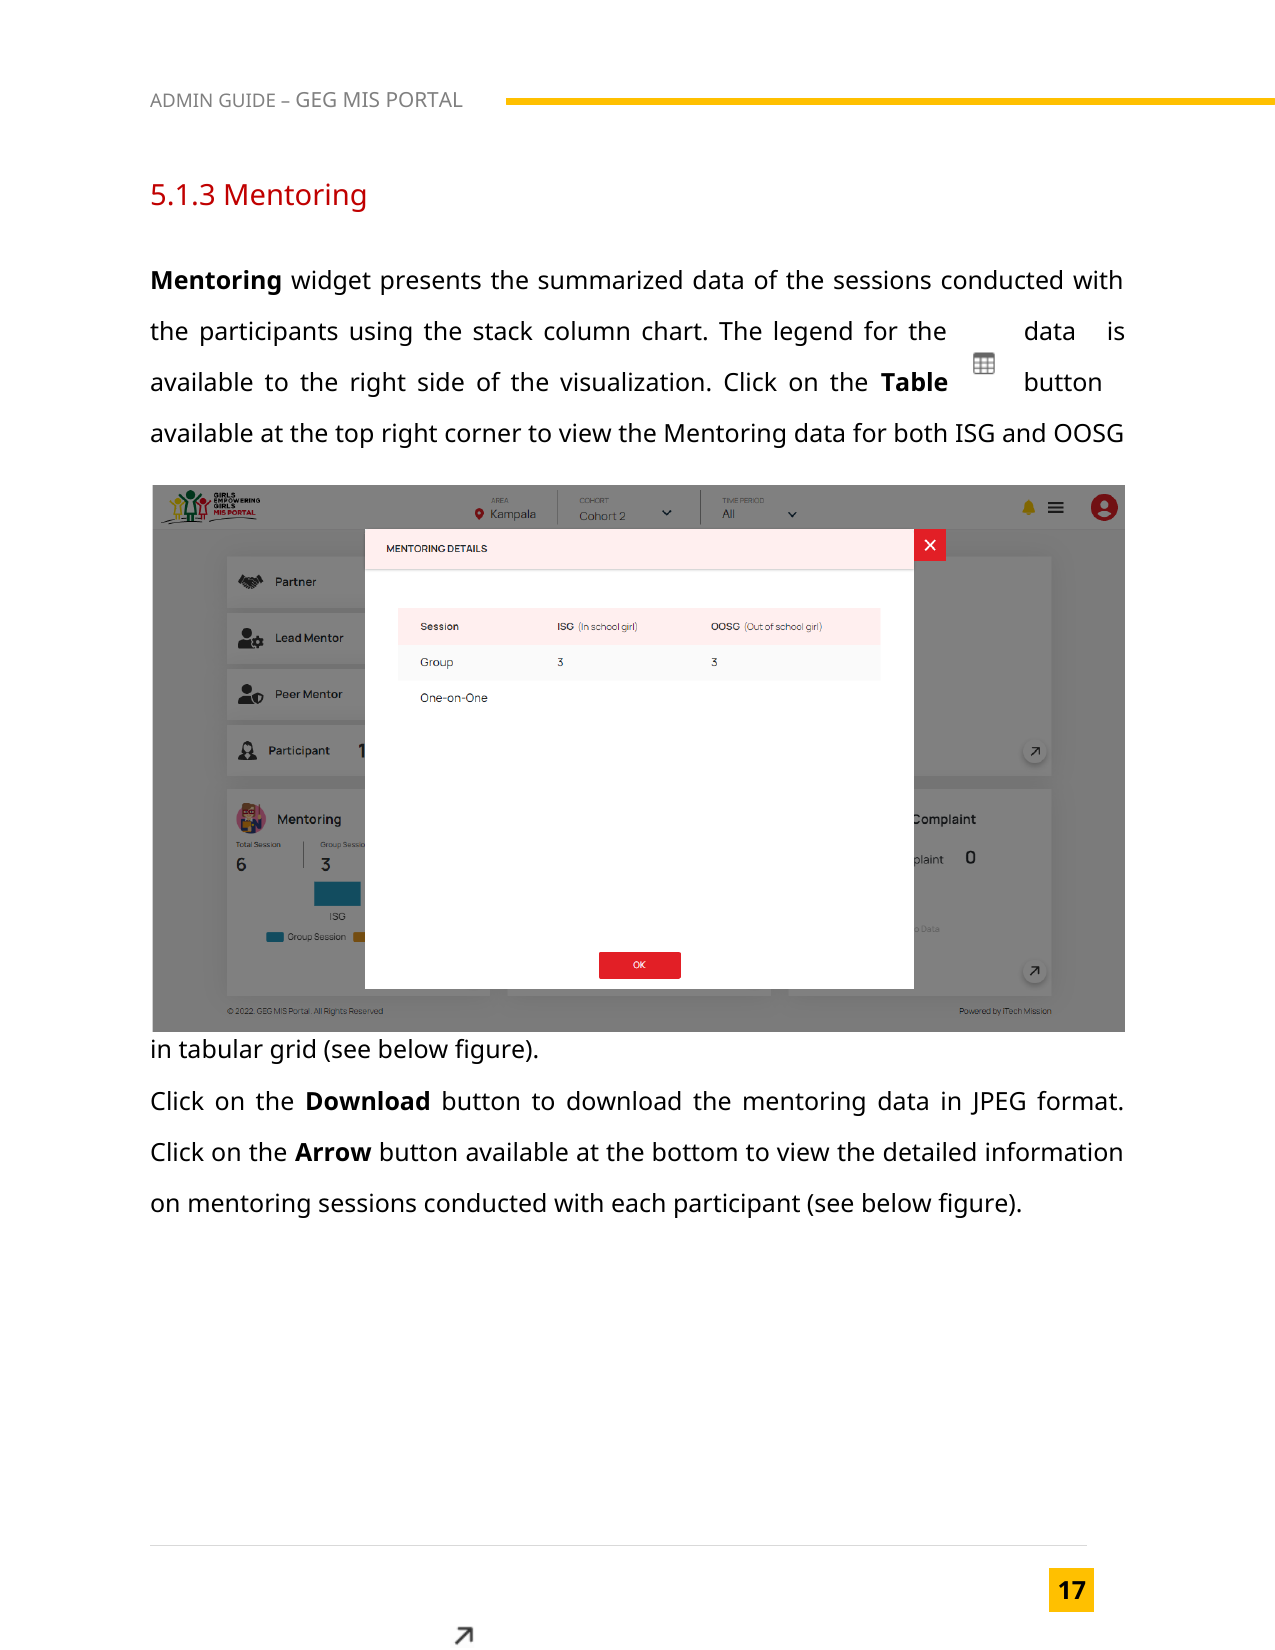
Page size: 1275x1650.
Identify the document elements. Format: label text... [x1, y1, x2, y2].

list Click on the Download button to download the mentoring data in JPEG format. Click on the Arrow button available at the bottom to view the detailed information on mentoring sessions conducted with each participant (see below figure). [150, 1083, 1125, 1219]
picture [450, 1623, 475, 1648]
picture [967, 345, 1005, 387]
picture [152, 485, 1125, 1032]
subtitle 5.1.3 Mentoring [150, 174, 1125, 213]
